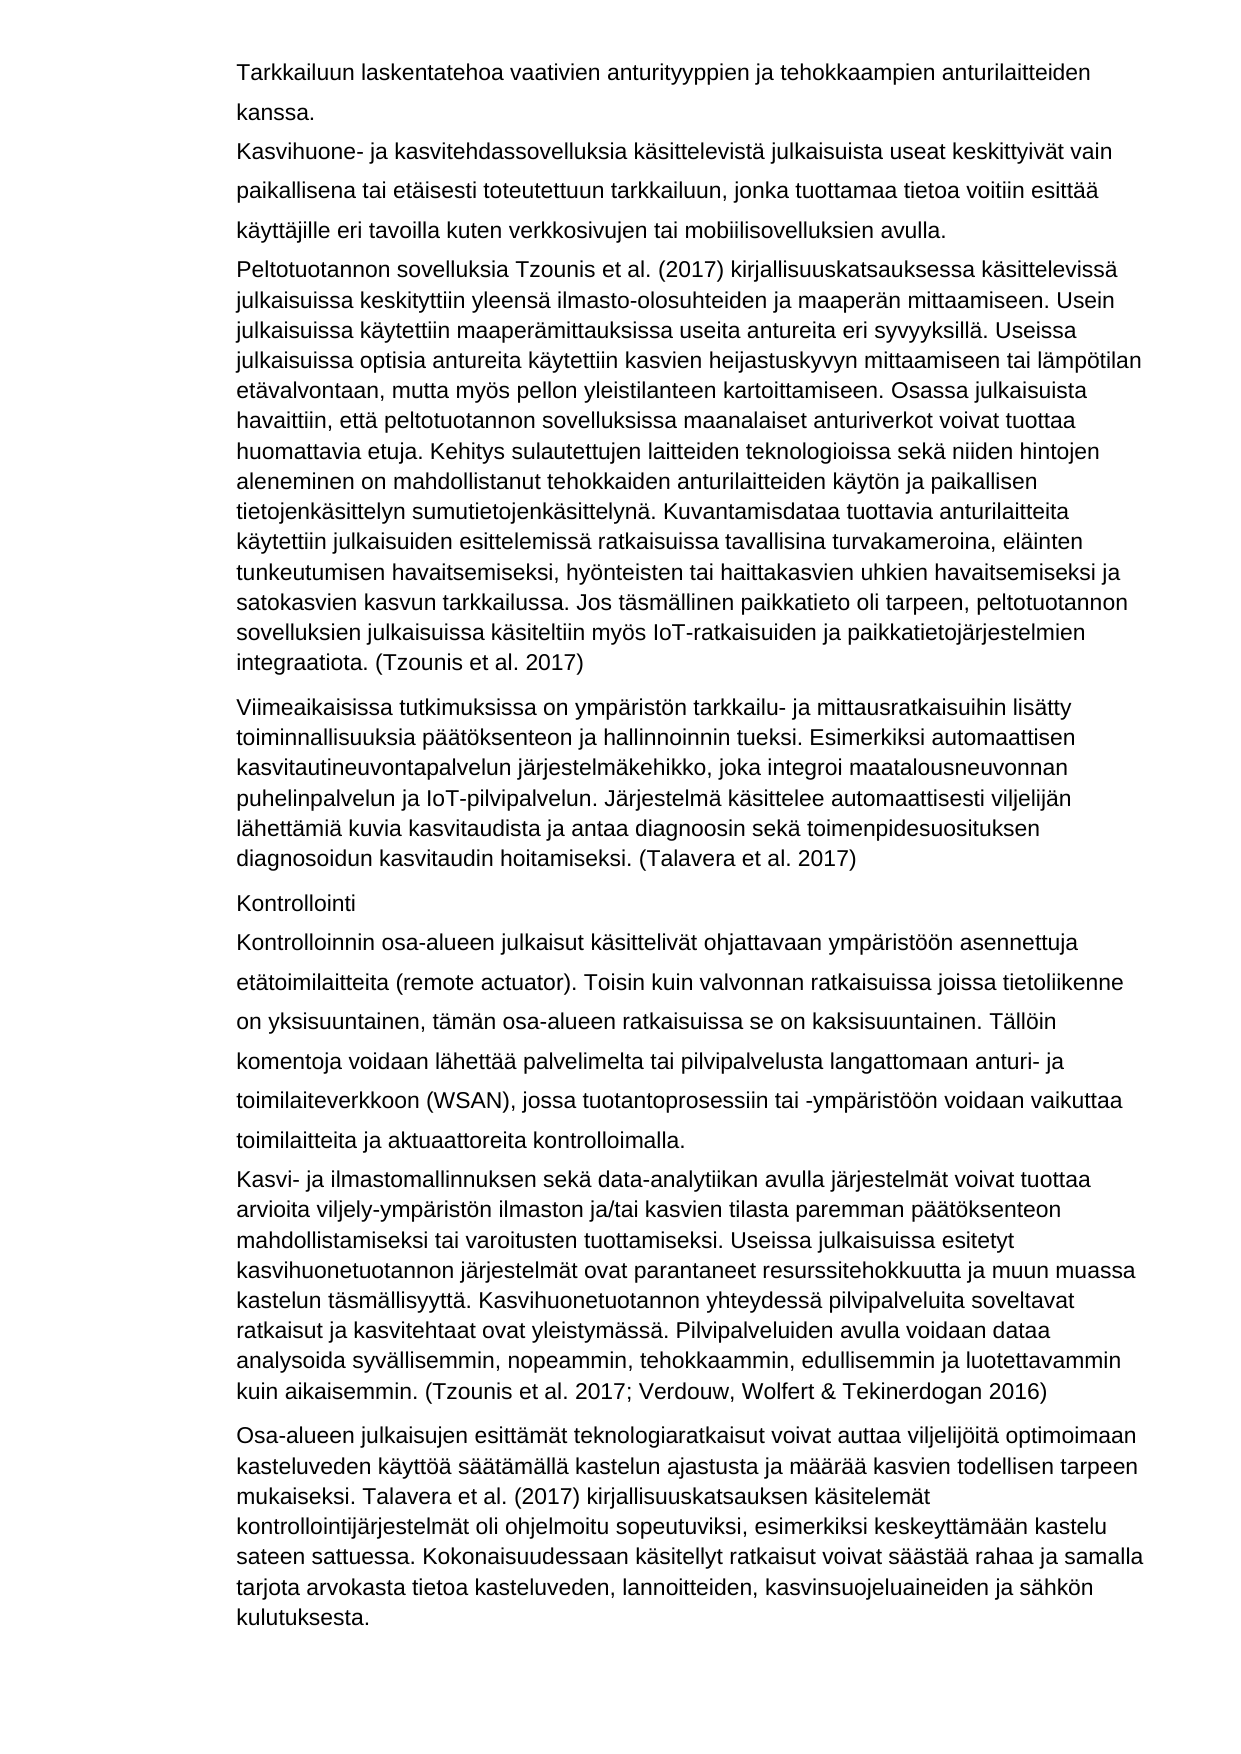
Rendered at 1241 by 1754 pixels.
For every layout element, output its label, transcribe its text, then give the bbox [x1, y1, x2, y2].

text Osa-alueen julkaisujen esittämät teknologiaratkaisut voivat auttaa viljelijöitä optimoimaan kasteluveden käyttöä säätämällä kastelun ajastusta ja määrää kasvien todellisen tarpeen mukaiseksi. Talavera et al. (2017) kirjallisuuskatsauksen käsitelemät kontrollointijärjestelmät oli ohjelmoitu sopeutuviksi, esimerkiksi keskeyttämään kastelu sateen sattuessa. Kokonaisuudessaan käsitellyt ratkaisut voivat säästää rahaa ja samalla tarjota arvokasta tietoa kasteluveden, lannoitteiden, kasvinsuojeluaineiden ja sähkön kulutuksesta. [236, 1422, 1152, 1630]
text Kasvi- ja ilmastomallinnuksen sekä data-analytiikan avulla järjestelmät voivat tuottaa arvioita viljely-ympäristön ilmaston ja/tai kasvien tilasta paremman päätöksenteon mahdollistamiseksi tai varoitusten tuottamiseksi. Useissa julkaisuissa esitetyt kasvihuonetuotannon järjestelmät ovat parantaneet resurssitehokkuutta ja muun muassa kastelun täsmällisyyttä. Kasvihuonetuotannon yhteydessä pilvipalveluita soveltavat ratkaisut ja kasvitehtaat ovat yleistymässä. Pilvipalveluiden avulla voidaan dataa analysoida syvällisemmin, nopeammin, tehokkaammin, edullisemmin ja luotettavammin kuin aikaisemmin. (Tzounis et al. 2017; Verdouw, Wolfert & Tekinerdogan 2016) [236, 1166, 1152, 1404]
text Viimeaikaisissa tutkimuksissa on ympäristön tarkkailu- ja mittausratkaisuihin lisätty toiminnallisuuksia päätöksenteon ja hallinnoinnin tueksi. Esimerkiksi automaattisen kasvitautineuvontapalvelun järjestelmäkehikko, joka integroi maatalousneuvonnan puhelinpalvelun ja IoT-pilvipalvelun. Järjestelmä käsittelee automaattisesti viljelijän lähettämiä kuvia kasvitaudista ja antaa diagnoosin sekä toimenpidesuosituksen diagnosoidun kasvitaudin hoitamiseksi. (Talavera et al. 2017) [236, 694, 1152, 871]
text Peltotuotannon sovelluksia Tzounis et al. (2017) kirjallisuuskatsauksessa käsittelevissä julkaisuissa keskityttiin yleensä ilmasto-olosuhteiden ja maaperän mittaamiseen. Usein julkaisuissa käytettiin maaperämittauksissa useita antureita eri syvyyksillä. Useissa julkaisuissa optisia antureita käytettiin kasvien heijastuskyvyn mittaamiseen tai lämpötilan etävalvontaan, mutta myös pellon yleistilanteen kartoittamiseen. Osassa julkaisuista havaittiin, että peltotuotannon sovelluksissa maanalaiset anturiverkot voivat tuottaa huomattavia etuja. Kehitys sulautettujen laitteiden teknologioissa sekä niiden hintojen aleneminen on mahdollistanut tehokkaiden anturilaitteiden käytön ja paikallisen tietojenkäsittelyn sumutietojenkäsittelynä. Kuvantamisdataa tuottavia anturilaitteita käytettiin julkaisuiden esittelemissä ratkaisuissa tavallisina turvakameroina, eläinten tunkeutumisen havaitsemiseksi, hyönteisten tai haittakasvien uhkien havaitsemiseksi ja satokasvien kasvun tarkkailussa. Jos täsmällinen paikkatieto oli tarpeen, peltotuotannon sovelluksien julkaisuissa käsiteltiin myös IoT-ratkaisuiden ja paikkatietojärjestelmien integraatiota. (Tzounis et al. 2017) [236, 256, 1152, 676]
